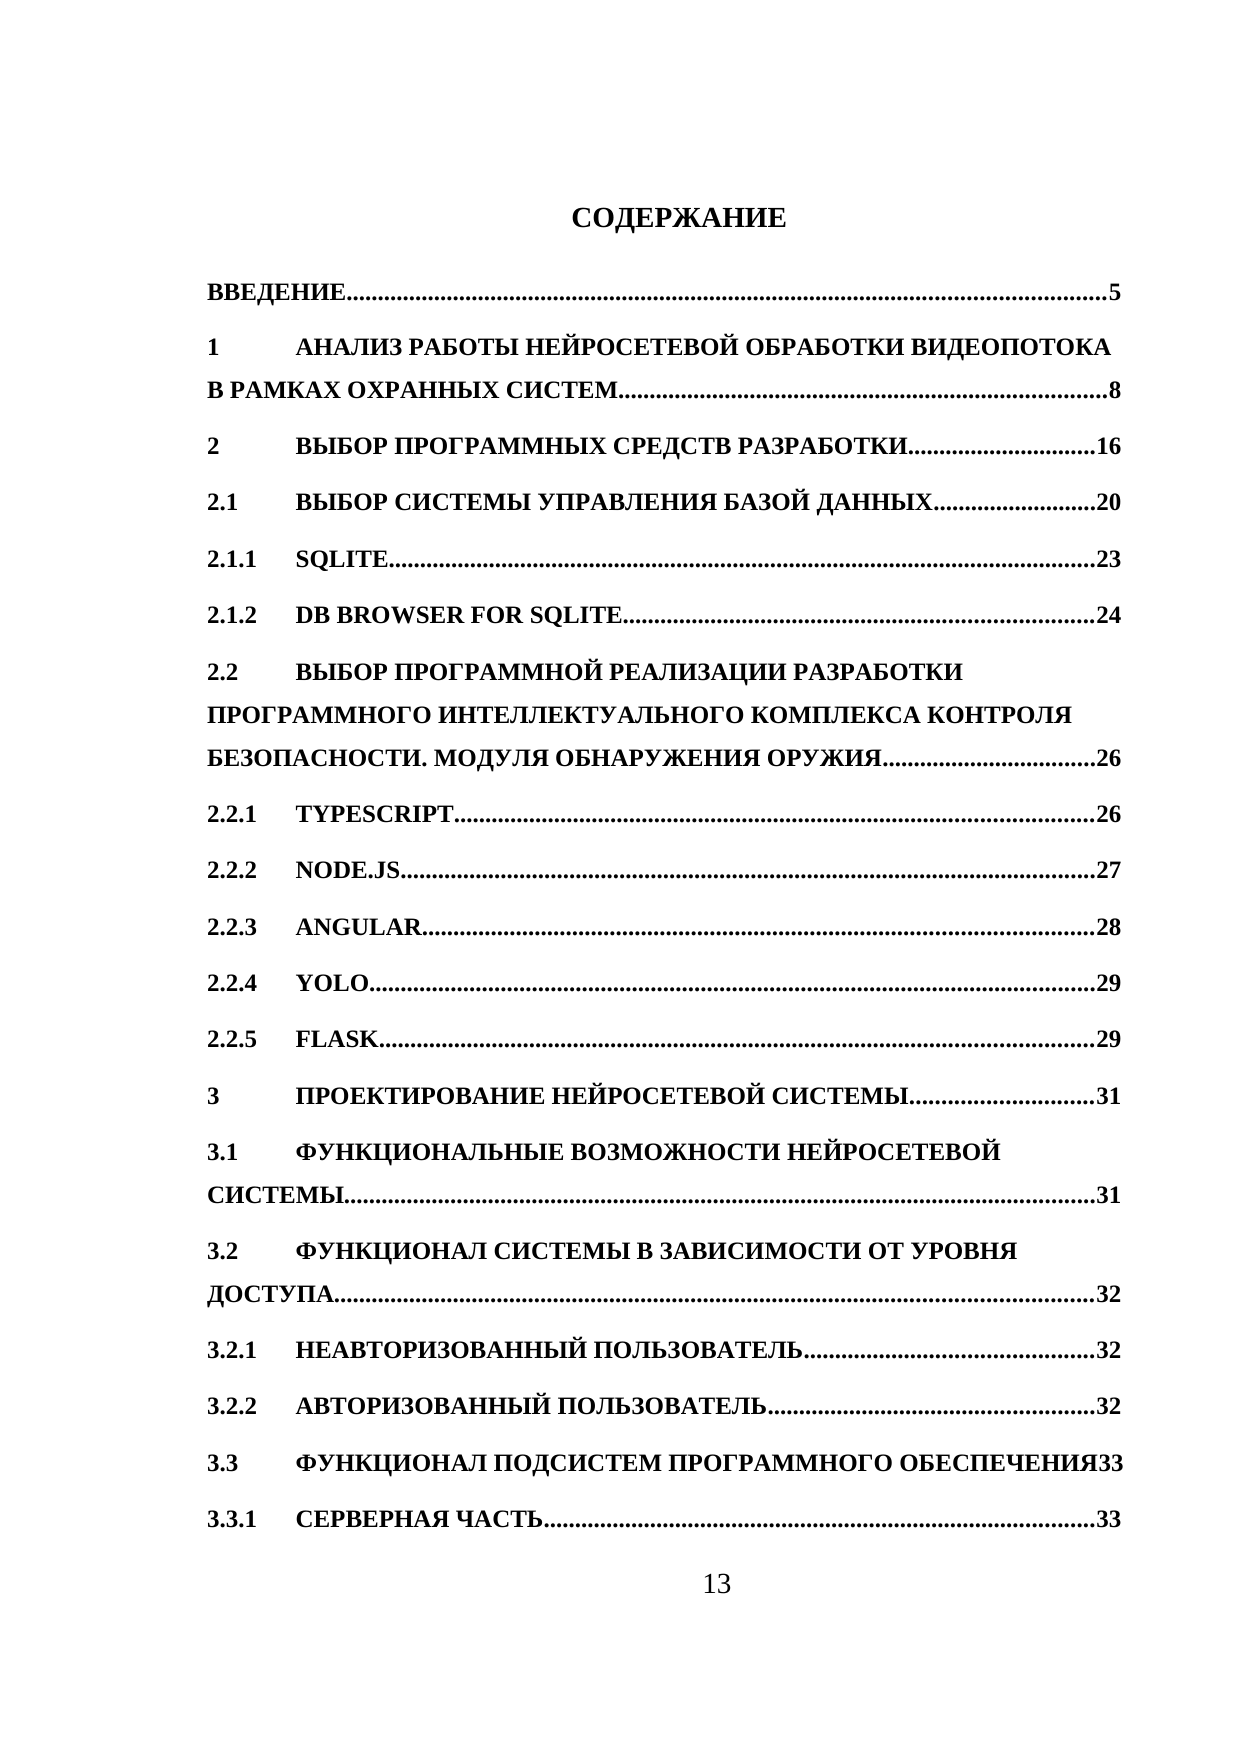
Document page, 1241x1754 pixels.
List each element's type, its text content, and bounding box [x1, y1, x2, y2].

subtitle СОДЕРЖАНИЕ [207, 201, 1152, 234]
